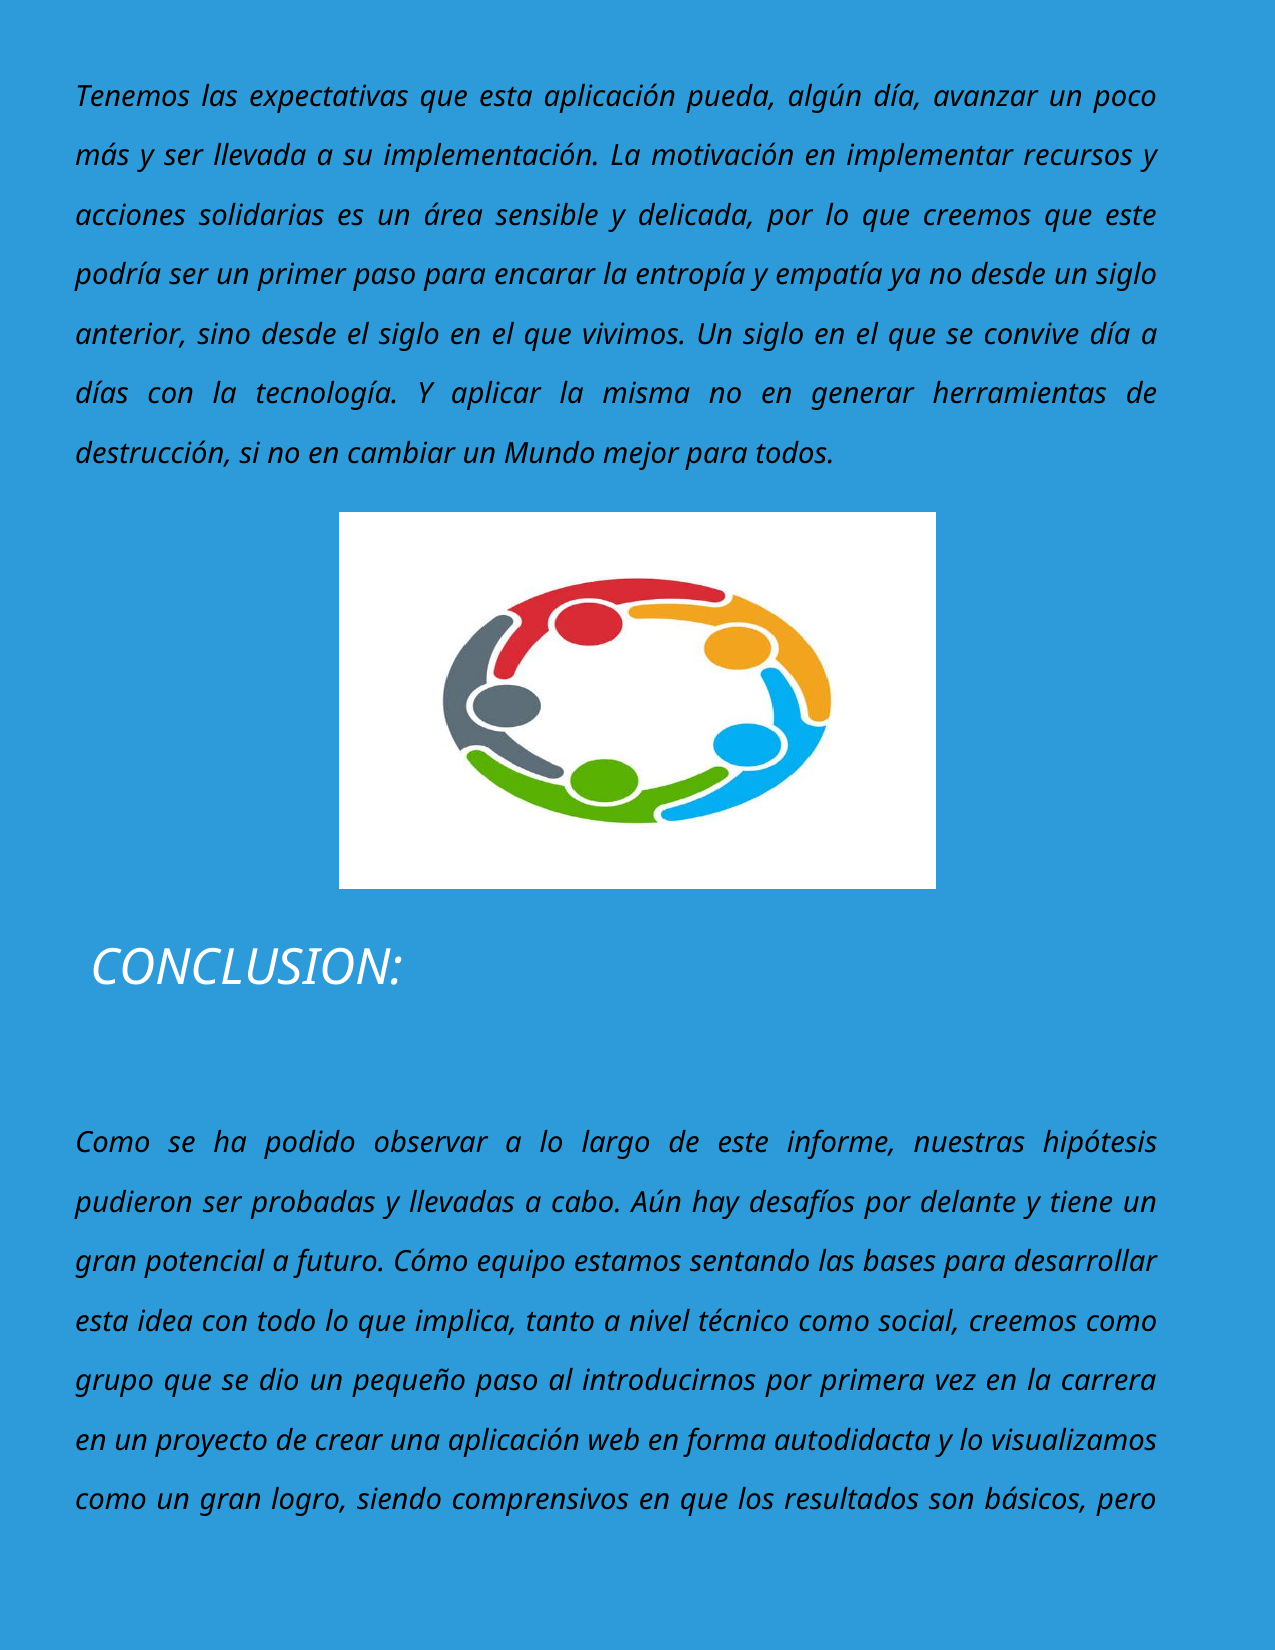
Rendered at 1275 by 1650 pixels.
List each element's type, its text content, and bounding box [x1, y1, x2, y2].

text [75, 1122, 1162, 1518]
picture [339, 512, 936, 889]
text Tenemos las expectativas que esta aplicación pueda, algún día, avanzar un poco más y ser llevada a su implementación. La motivación en implementar recursos y acciones solidarias es un área sensible y delicada, por lo que creemos que este podría ser un primer paso para encarar la entropía y empatía ya no desde un siglo anterior, sino desde el siglo en el que vivimos. Un siglo en el que se convive día a días con la tecnología. Y aplicar la misma no en generar herramientas de destrucción, si no en cambiar un Mundo mejor para todos. [75, 75, 1162, 472]
